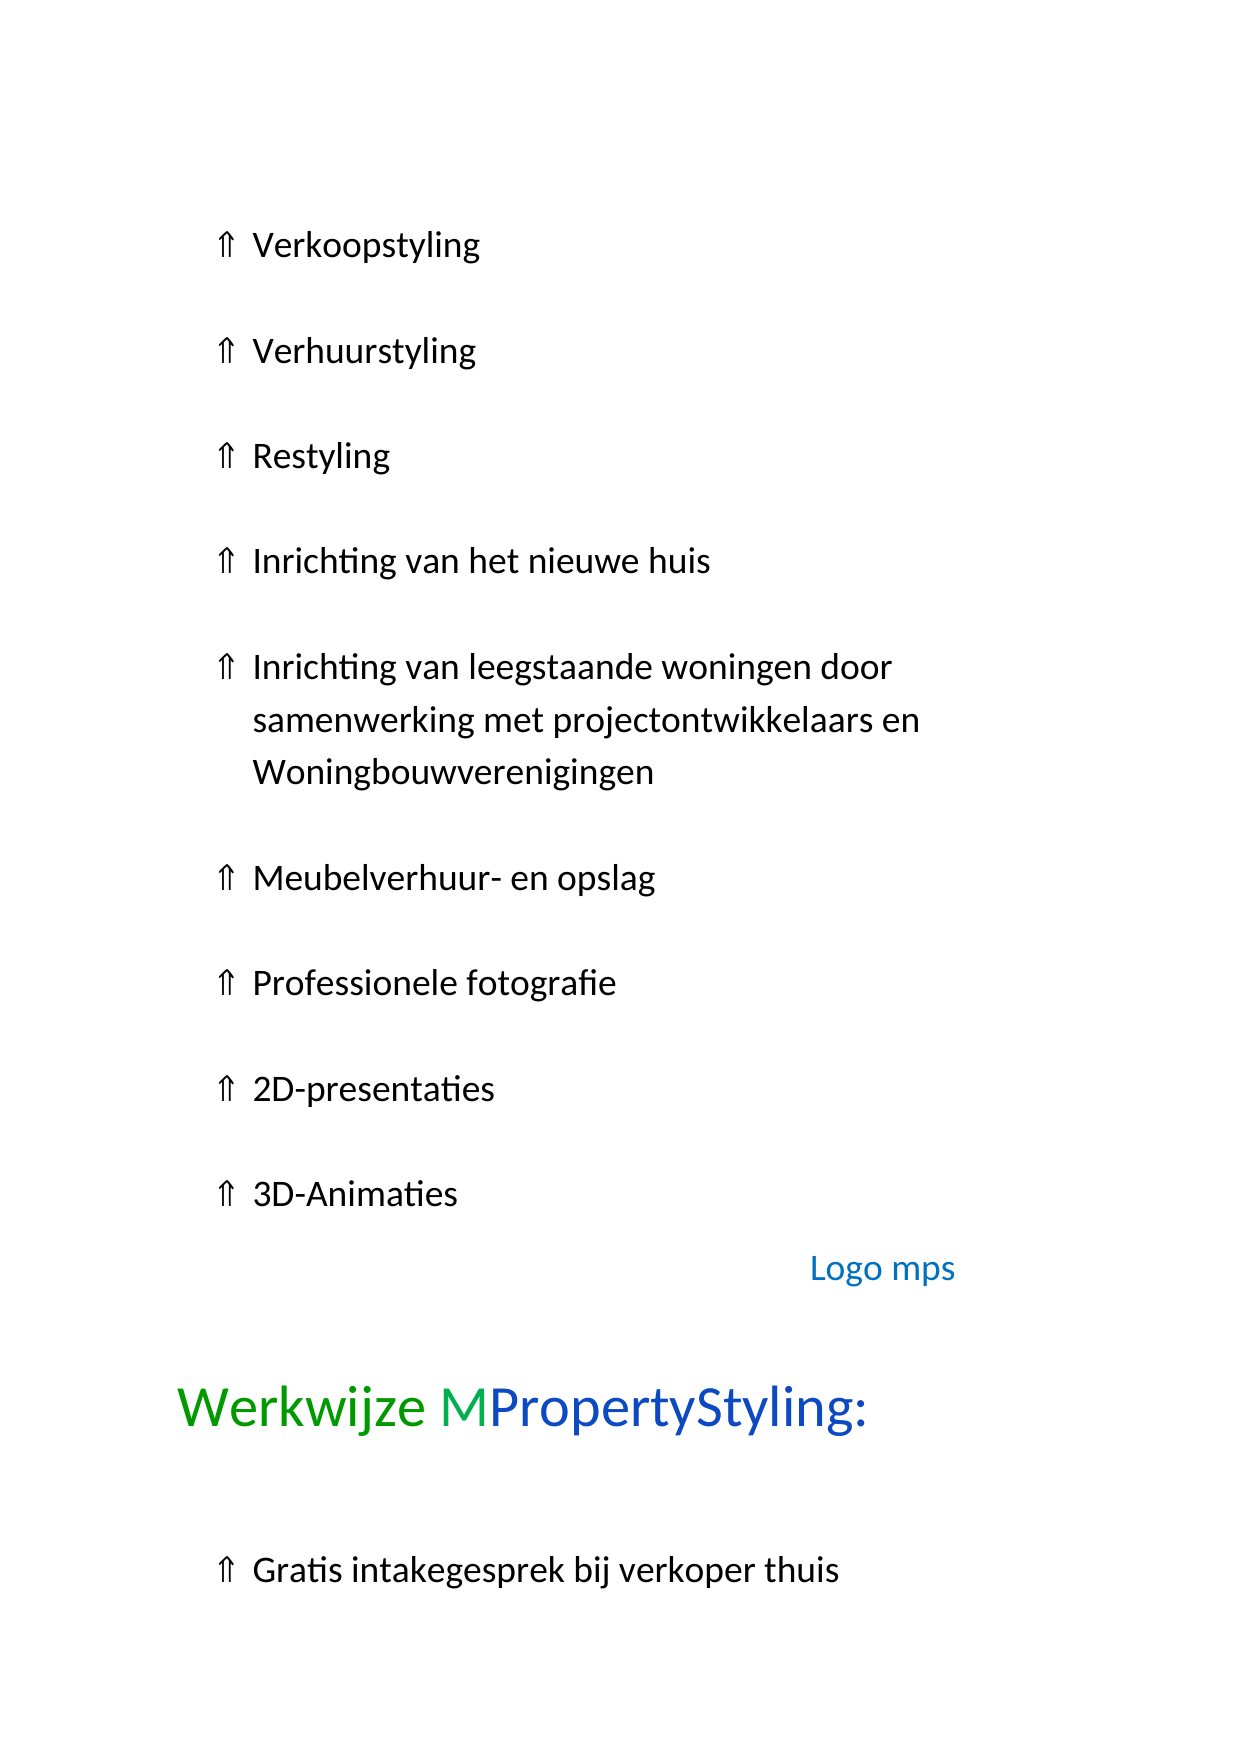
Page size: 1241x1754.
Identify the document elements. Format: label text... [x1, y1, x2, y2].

list Restyling [215, 432, 1063, 478]
list 2D-presentaties [215, 1064, 1063, 1110]
list Gratis intakegesprek bij verkoper thuis [215, 1546, 1063, 1592]
text Logo mps [627, 1243, 1063, 1289]
list 3D-Animaties [215, 1170, 1063, 1216]
text Werkwijze MPropertyStyling: [177, 1370, 1063, 1441]
list Verkoopstyling [215, 221, 1063, 267]
list Inrichting van het nieuwe huis [215, 537, 1063, 583]
list Professionele fotografie [215, 959, 1063, 1005]
list Inrichting van leegstaande woningen door samenwerking met projectontwikkelaars en Woningbouwverenigingen [215, 643, 1063, 794]
list Meubelverhuur- en opslag [215, 854, 1063, 899]
list Verhuurstyling [215, 327, 1063, 372]
